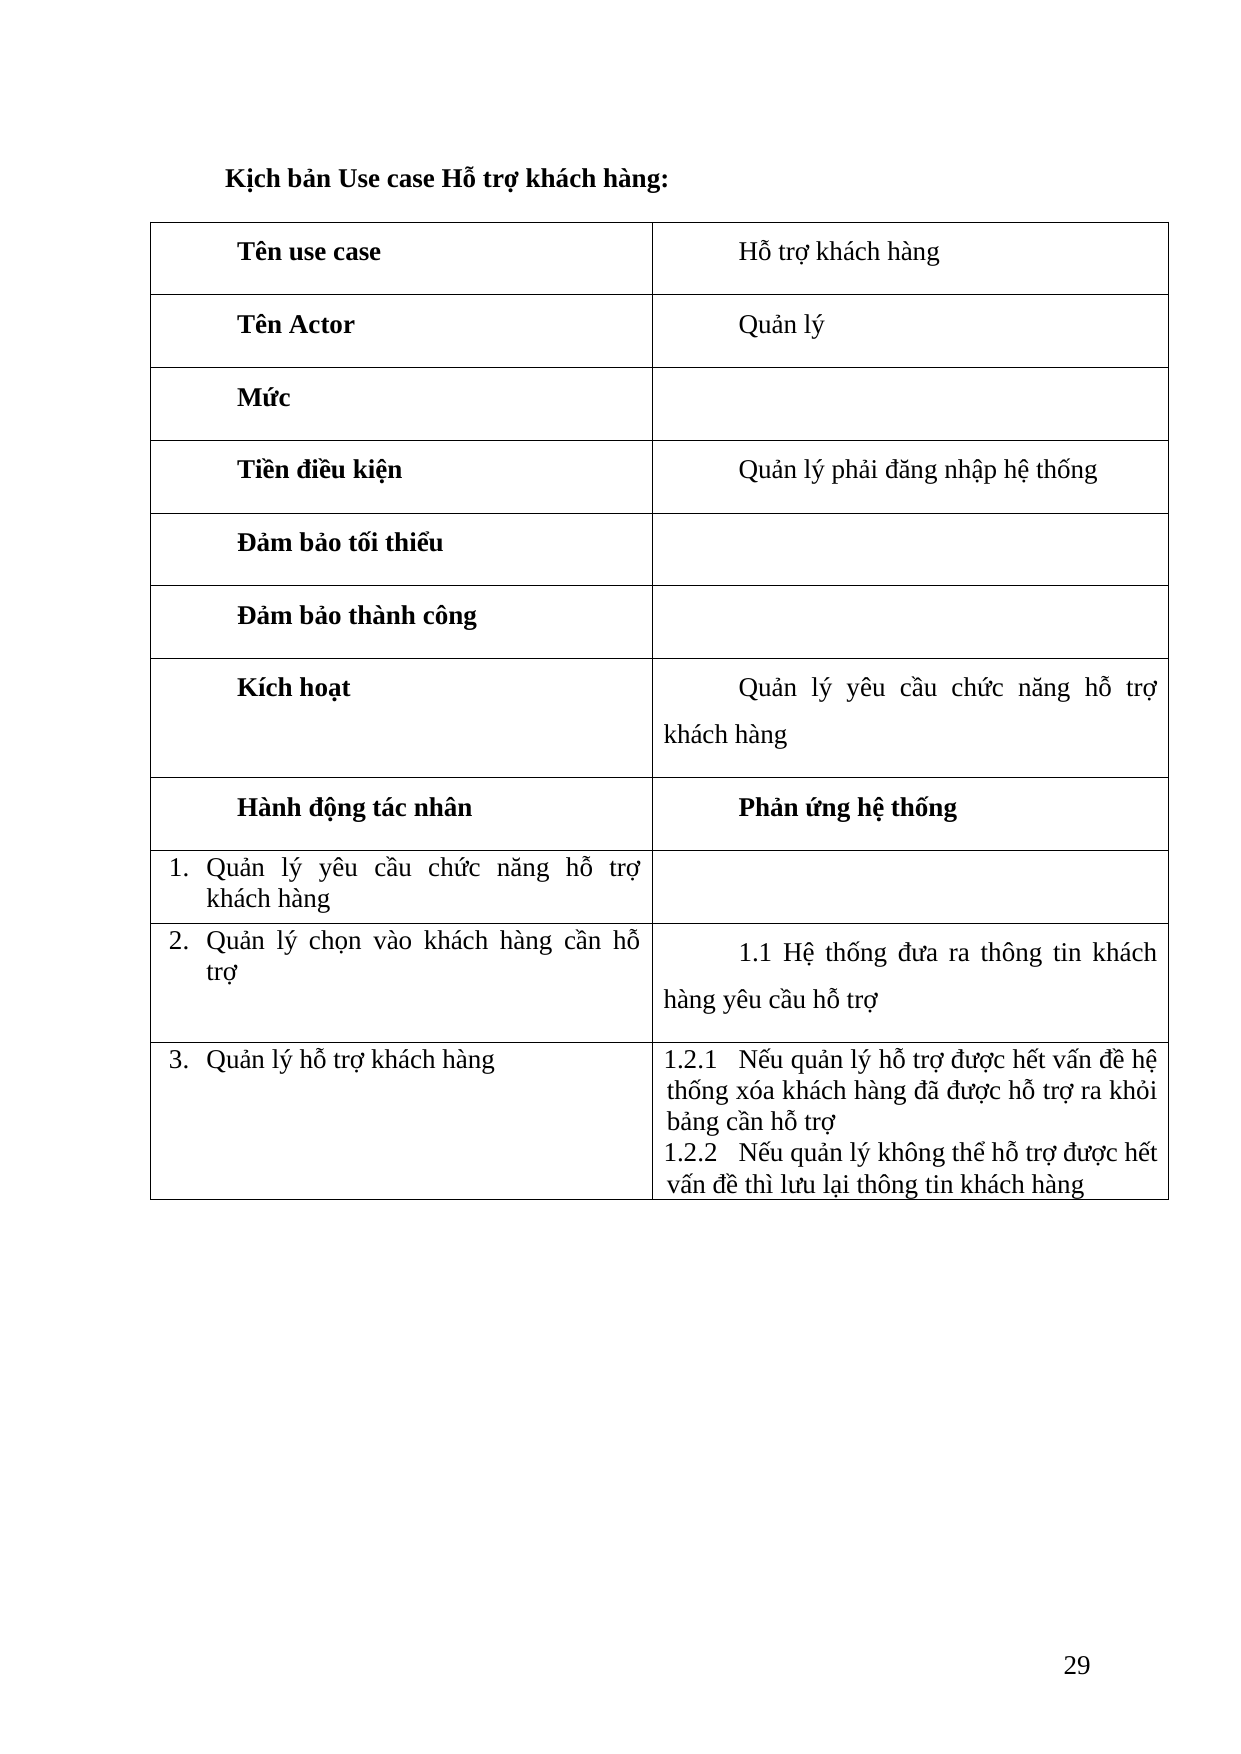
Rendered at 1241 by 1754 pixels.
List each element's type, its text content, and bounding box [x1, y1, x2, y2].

table_cell Quản lý yêu cầu chức năng hỗ trợ khách hàng [151, 851, 652, 923]
table_header Tên use case [151, 223, 652, 294]
text Kịch bản Use case Hỗ trợ khách hàng: [150, 162, 1090, 194]
table_cell 1.1 Hệ thống đưa ra thông tin khách hàng yêu cầu hỗ trợ [653, 924, 1168, 1042]
table_cell [653, 514, 1168, 585]
table_cell Mức [151, 368, 652, 440]
table_cell [653, 586, 1168, 658]
table_cell Đảm bảo thành công [151, 586, 652, 658]
table_cell [653, 368, 1168, 440]
table_header Hỗ trợ khách hàng [653, 223, 1168, 294]
table_cell Phản ứng hệ thống [653, 778, 1168, 850]
table_cell Đảm bảo tối thiểu [151, 514, 652, 585]
table_cell Kích hoạt [151, 659, 652, 777]
table_cell Hành động tác nhân [151, 778, 652, 850]
table_cell Nếu quản lý hỗ trợ được hết vấn đề hệ thống xóa khách hàng đã được hỗ trợ ra khỏi bảng cần hỗ trợ Nếu quản lý không thể hỗ trợ được hết vấn đề thì lưu lại thông tin khách hàng [653, 1043, 1168, 1199]
table_cell Quản lý phải đăng nhập hệ thống [653, 441, 1168, 512]
table_cell Tiền điều kiện [151, 441, 652, 512]
table_cell Tên Actor [151, 295, 652, 367]
table_cell Quản lý [653, 295, 1168, 367]
table_cell Quản lý hỗ trợ khách hàng [151, 1043, 652, 1199]
table_cell Quản lý chọn vào khách hàng cần hỗ trợ [151, 924, 652, 1042]
table_cell [653, 851, 1168, 923]
table_cell Quản lý yêu cầu chức năng hỗ trợ khách hàng [653, 659, 1168, 777]
